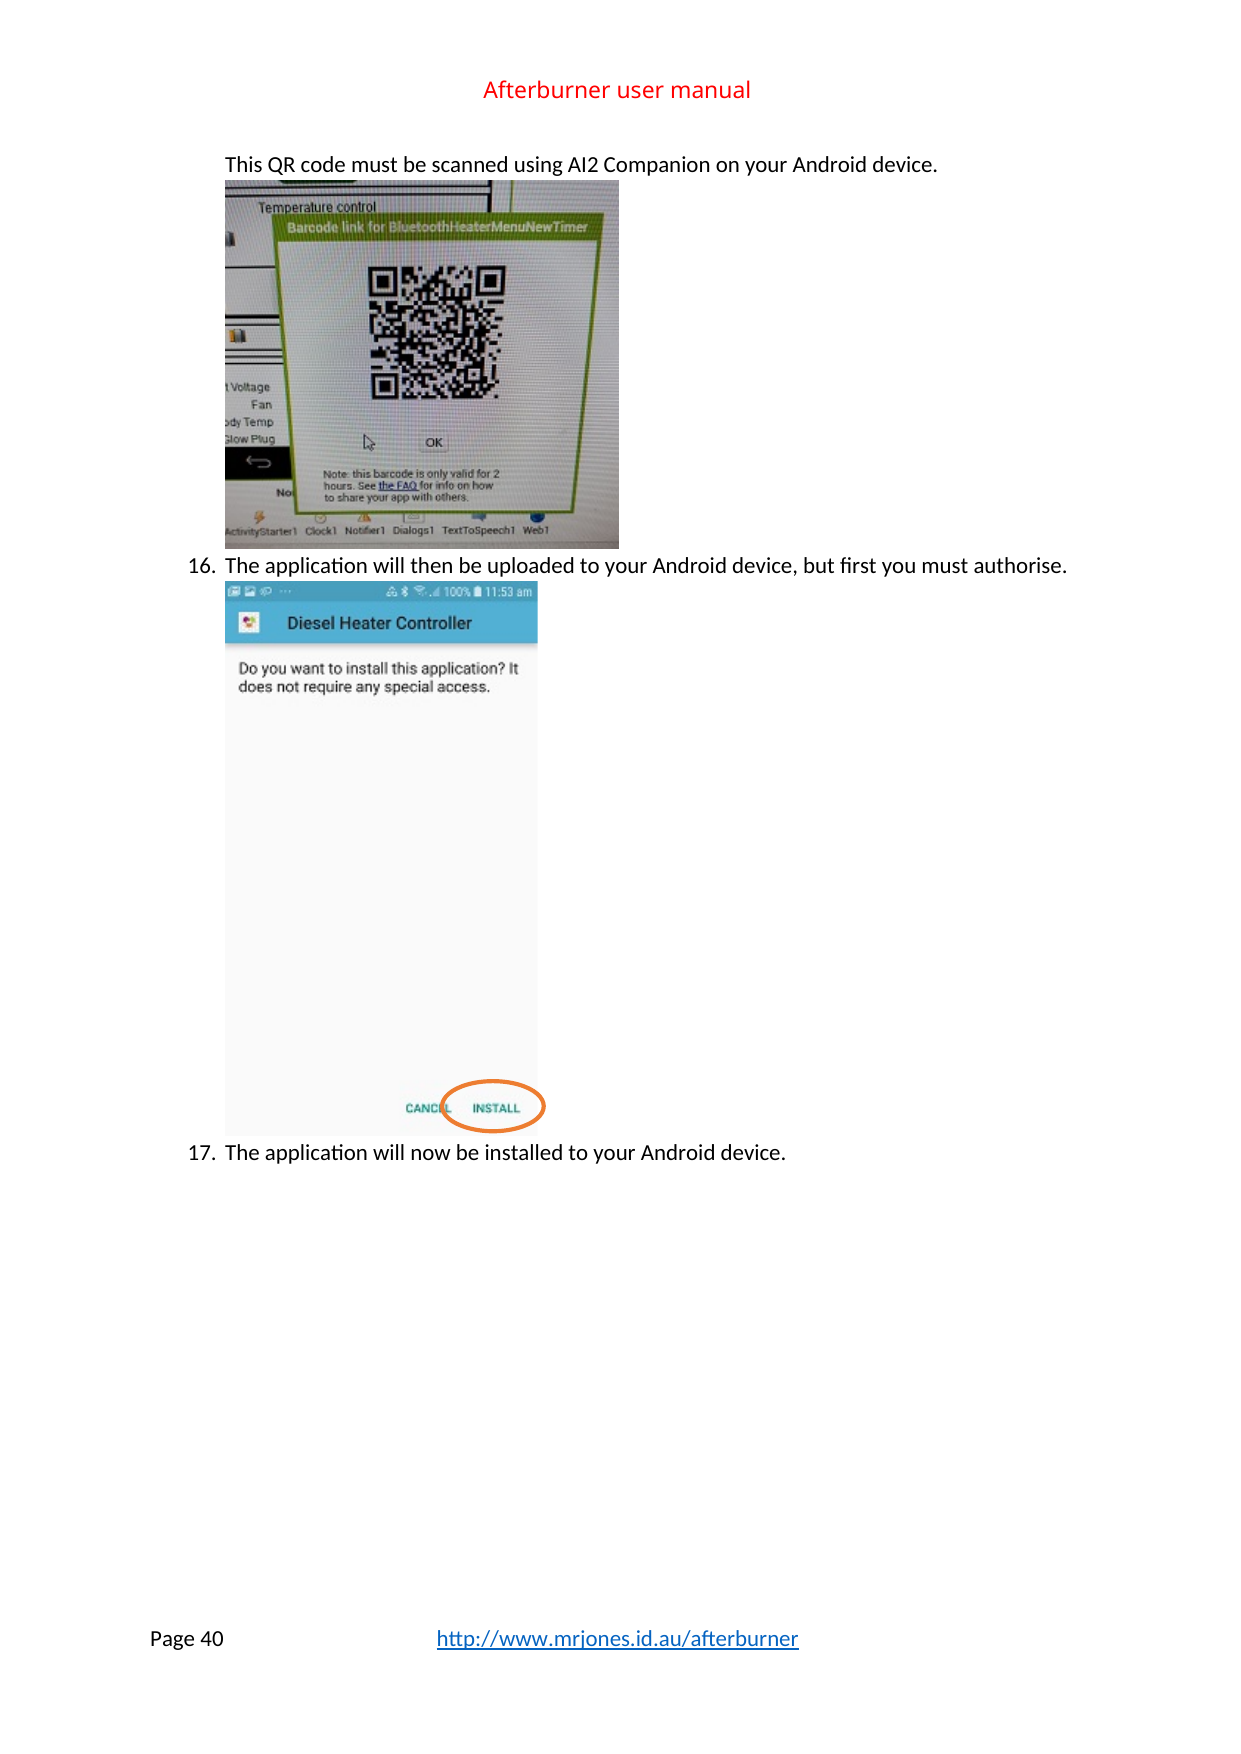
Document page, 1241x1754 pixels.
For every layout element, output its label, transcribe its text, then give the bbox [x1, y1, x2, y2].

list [187, 150, 1090, 549]
picture [225, 180, 619, 549]
picture [445, 1084, 538, 1129]
list The application will now be installed to your Android device. [187, 1138, 1090, 1166]
picture [225, 581, 538, 1136]
